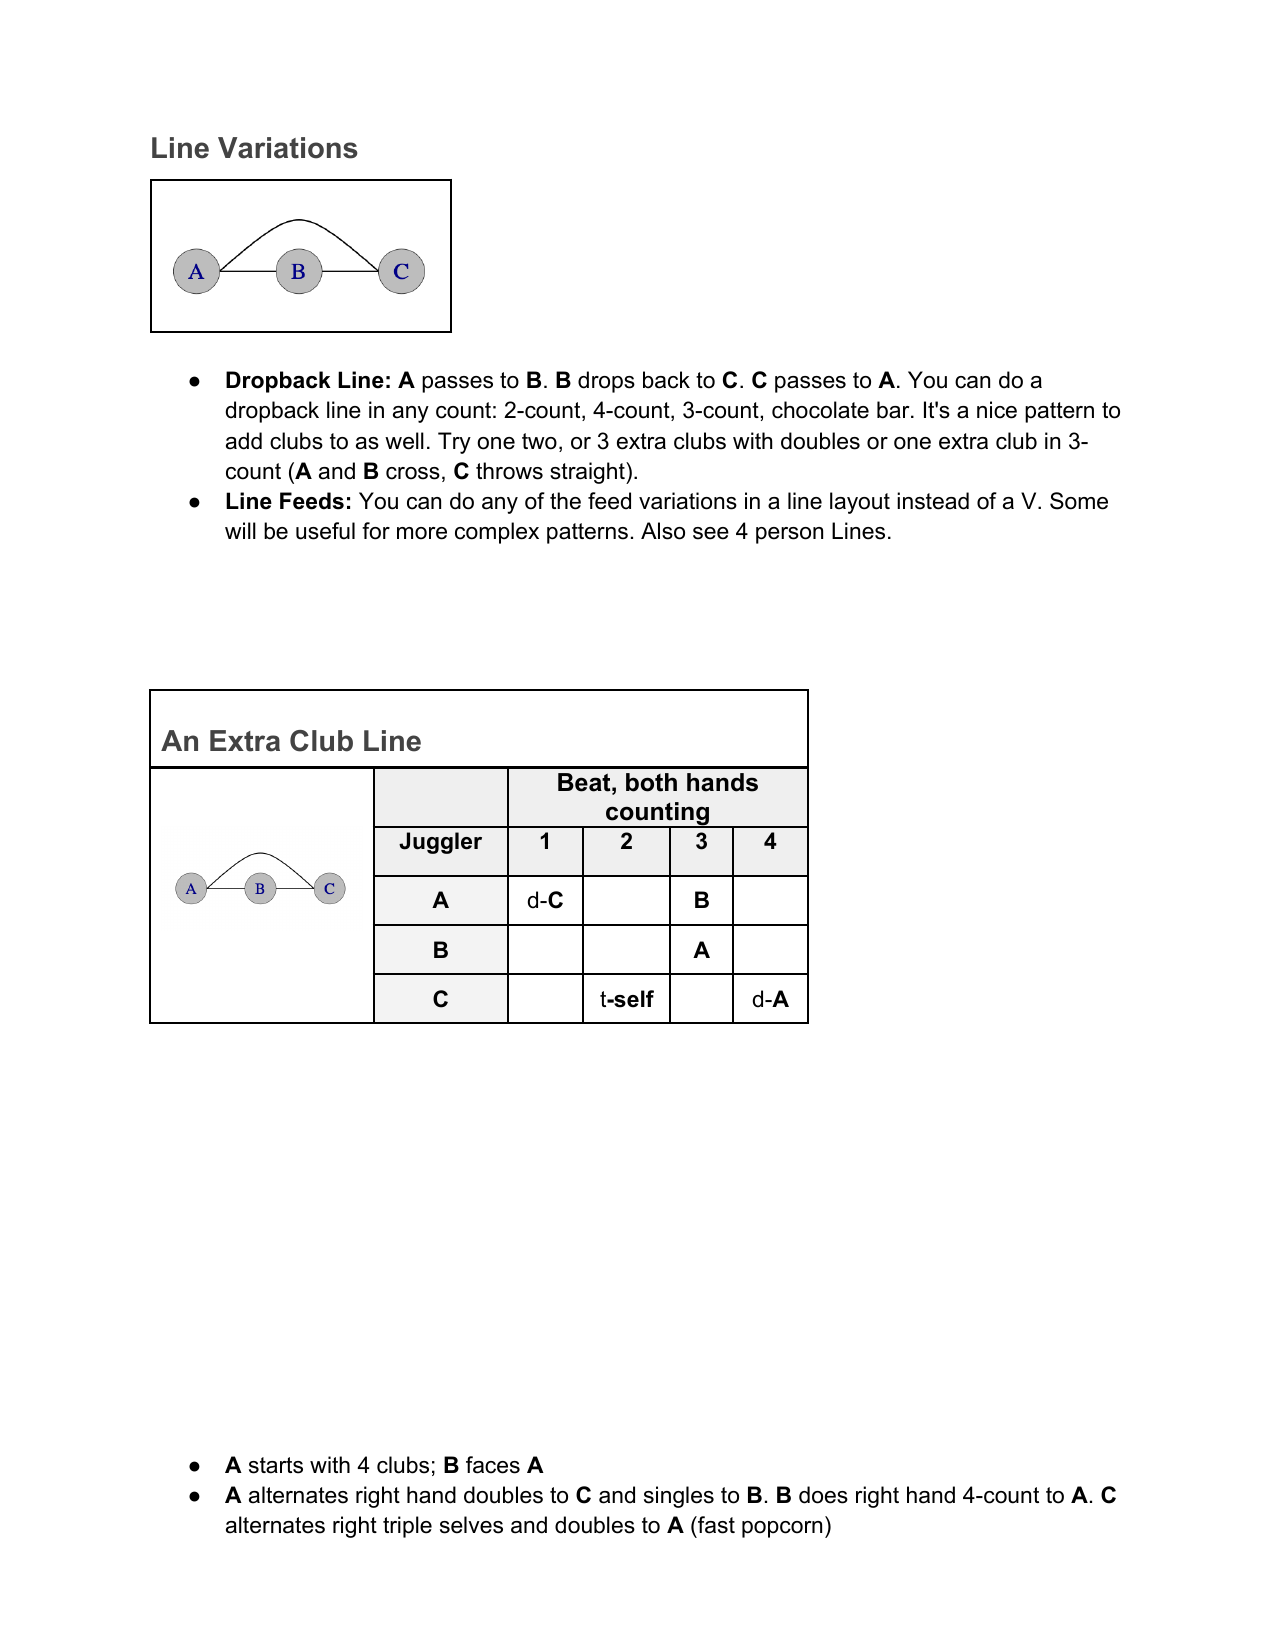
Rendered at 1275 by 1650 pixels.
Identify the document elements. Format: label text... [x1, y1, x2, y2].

table_cell [151, 769, 373, 1022]
table_cell B [671, 877, 732, 924]
table_cell [584, 926, 669, 973]
table_cell [671, 975, 732, 1022]
list A starts with 4 clubs; B faces A [187, 1452, 1125, 1478]
table_cell [734, 926, 807, 973]
table_cell 2 [584, 828, 669, 875]
list Line Feeds: You can do any of the feed variations in a line layout instead of a V. Some will be useful for more complex patterns. Also see 4 person Lines. [187, 488, 1125, 544]
table_header An Extra Club Line [151, 691, 807, 766]
picture [161, 826, 363, 931]
table_cell [509, 926, 582, 973]
table_cell Beat, both hands counting [509, 769, 807, 826]
table_cell t-self [584, 975, 669, 1022]
table_cell 1 [509, 828, 582, 875]
table_cell A [375, 877, 507, 924]
table_cell [734, 877, 807, 924]
table_cell d-C [509, 877, 582, 924]
list A alternates right hand doubles to C and singles to B. B does right hand 4-count to A. C alternates right triple selves and doubles to A (fast popcorn) [187, 1482, 1125, 1539]
subtitle Line Variations [150, 132, 1125, 165]
list Dropback Line: A passes to B. B drops back to C. C passes to A. You can do a dropback line in any count: 2-count, 4-count, 3-count, chocolate bar. It's a nice pattern to add clubs to as well. Try one two, or 3 extra clubs with doubles or one extra club in 3-count (A and B cross, C throws straight). [187, 367, 1125, 484]
table_cell [375, 769, 507, 826]
table_cell [509, 975, 582, 1022]
table_cell Juggler [375, 828, 507, 875]
table_cell 4 [734, 828, 807, 875]
table_cell A [671, 926, 732, 973]
table_cell B [375, 926, 507, 973]
table_cell C [375, 975, 507, 1022]
picture [152, 181, 450, 331]
table_cell 3 [671, 828, 732, 875]
table_cell d-A [734, 975, 807, 1022]
table_cell [584, 877, 669, 924]
